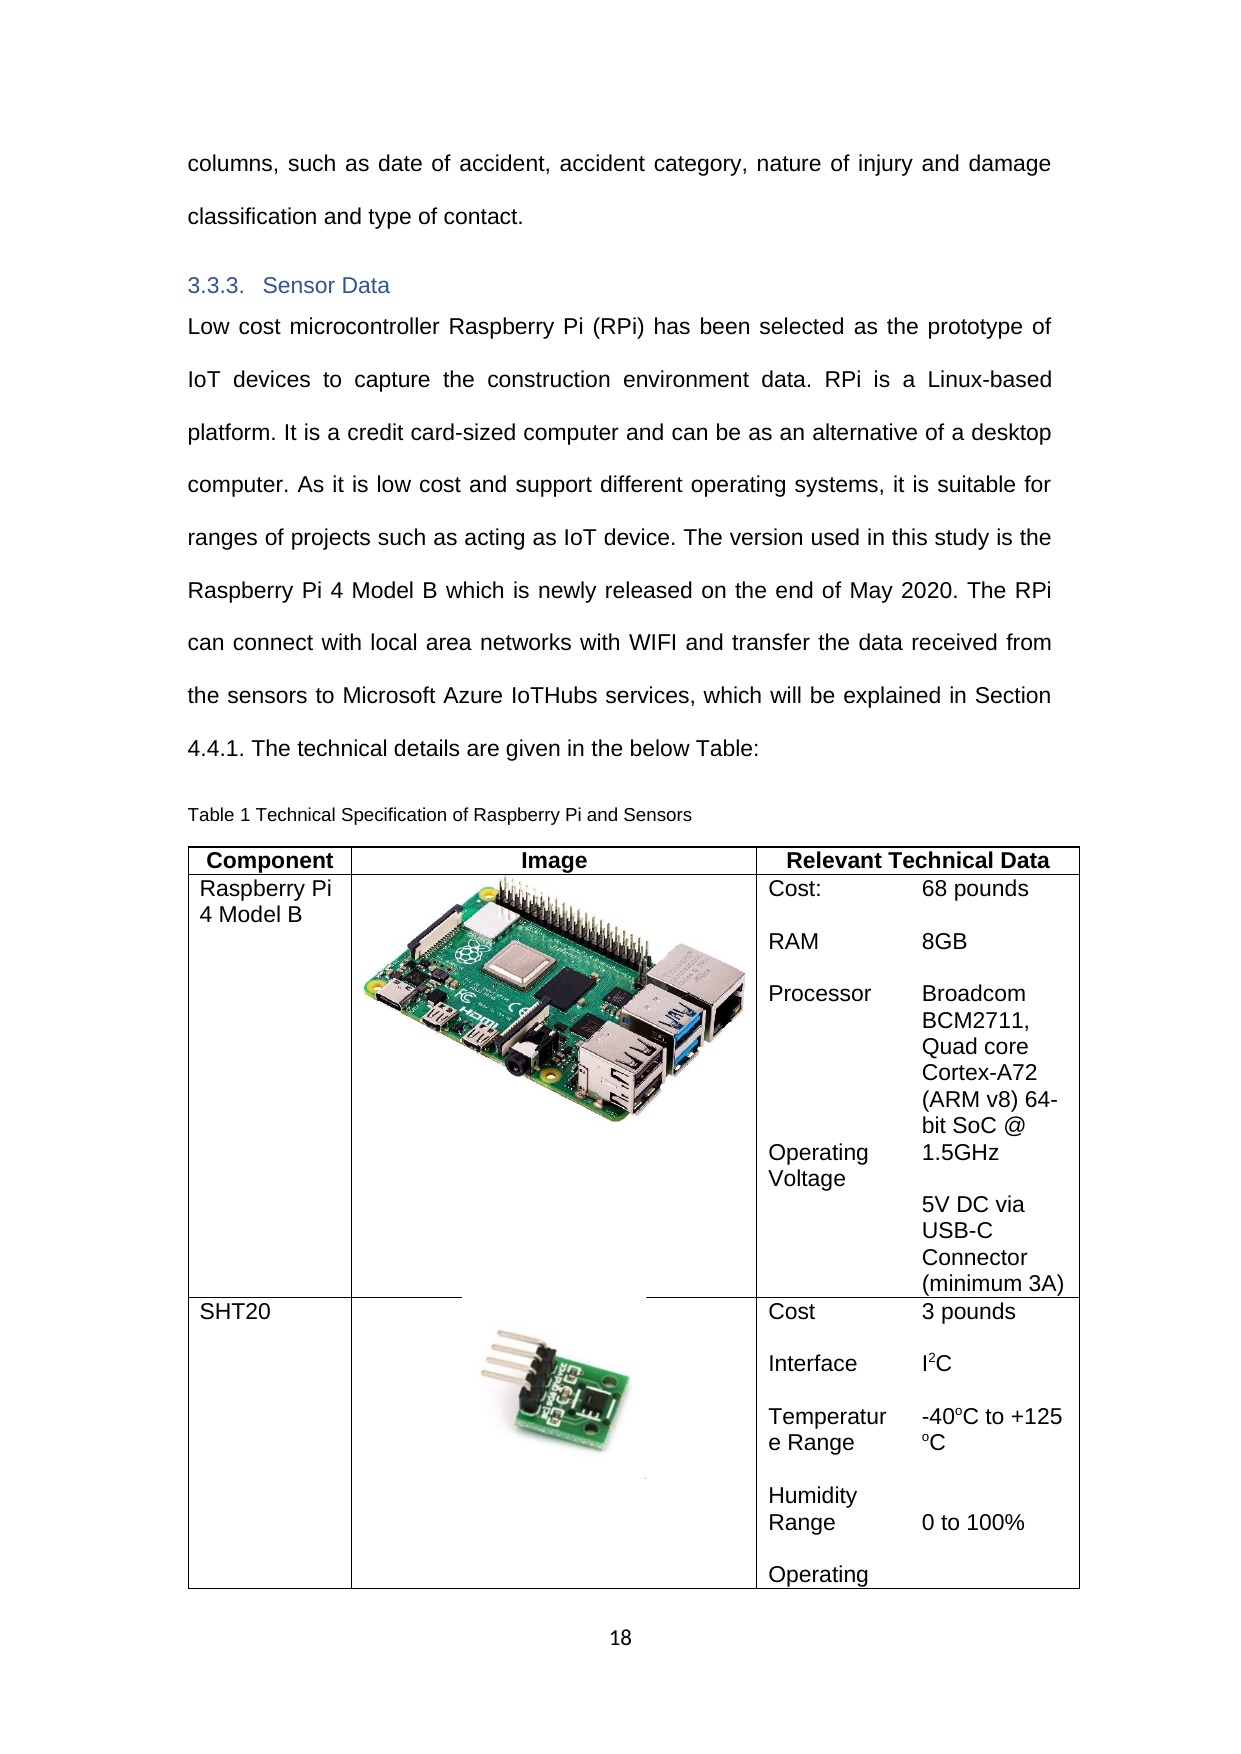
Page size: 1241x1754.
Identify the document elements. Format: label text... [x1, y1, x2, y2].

text Low cost microcontroller Raspberry Pi (RPi) has been selected as the prototype of IoT devices to capture the construction environment data. RPi is a Linux-based platform. It is a credit card-sized computer and can be as an alternative of a desktop computer. As it is low cost and support different operating systems, it is suitable for ranges of projects such as acting as IoT device. The version used in this study is the Raspberry Pi 4 Model B which is newly released on the end of May 2020. The RPi can connect with local area networks with WIFI and transfer the data received from the sensors to Microsoft Azure IoTHubs services, which will be explained in Section 4.4.1. The technical details are given in the below Table: [187, 313, 1053, 761]
table_cell [352, 1298, 756, 1587]
table_cell Cost: RAM Processor Operating Voltage [757, 875, 910, 1297]
text Table 1 Technical Specification of Raspberry Pi and Sensors [187, 804, 1053, 826]
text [187, 150, 1053, 229]
picture [462, 1297, 647, 1479]
table_header Component [189, 848, 351, 874]
table_header Relevant Technical Data [757, 848, 1079, 874]
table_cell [910, 1298, 1079, 1587]
subtitle Sensor Data [187, 272, 1053, 298]
picture [363, 875, 746, 1122]
table_cell [352, 875, 756, 1297]
table_cell SHT20 [189, 1298, 351, 1587]
table_cell 68 pounds 8GB Broadcom BCM2711, Quad core Cortex-A72 (ARM v8) 64-bit SoC @ 1.5GHz 5V DC via USB-C Connector (minimum 3A) [910, 875, 1079, 1297]
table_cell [757, 1298, 910, 1587]
table_header Image [352, 848, 756, 874]
table_cell Raspberry Pi 4 Model B [189, 875, 351, 1297]
